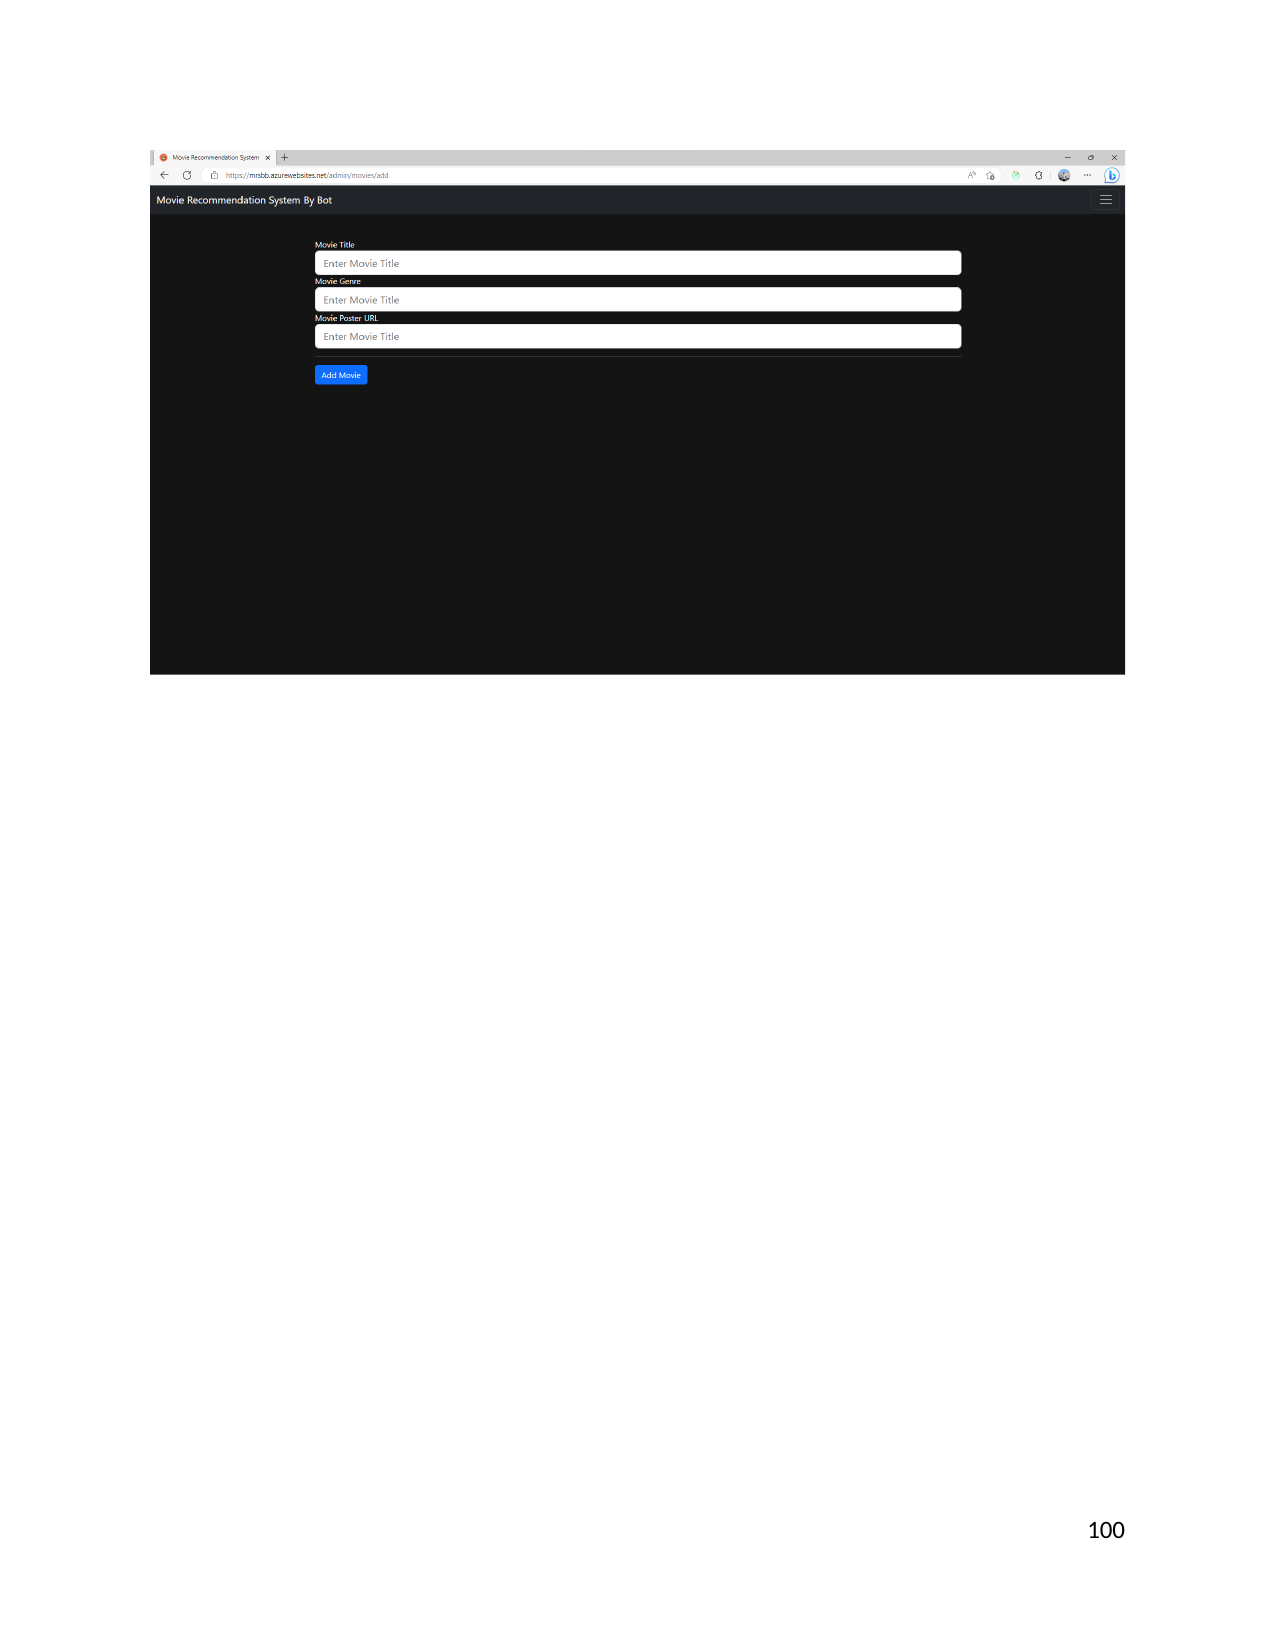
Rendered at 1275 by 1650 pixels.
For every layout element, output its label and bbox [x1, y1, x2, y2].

picture [150, 150, 1125, 675]
